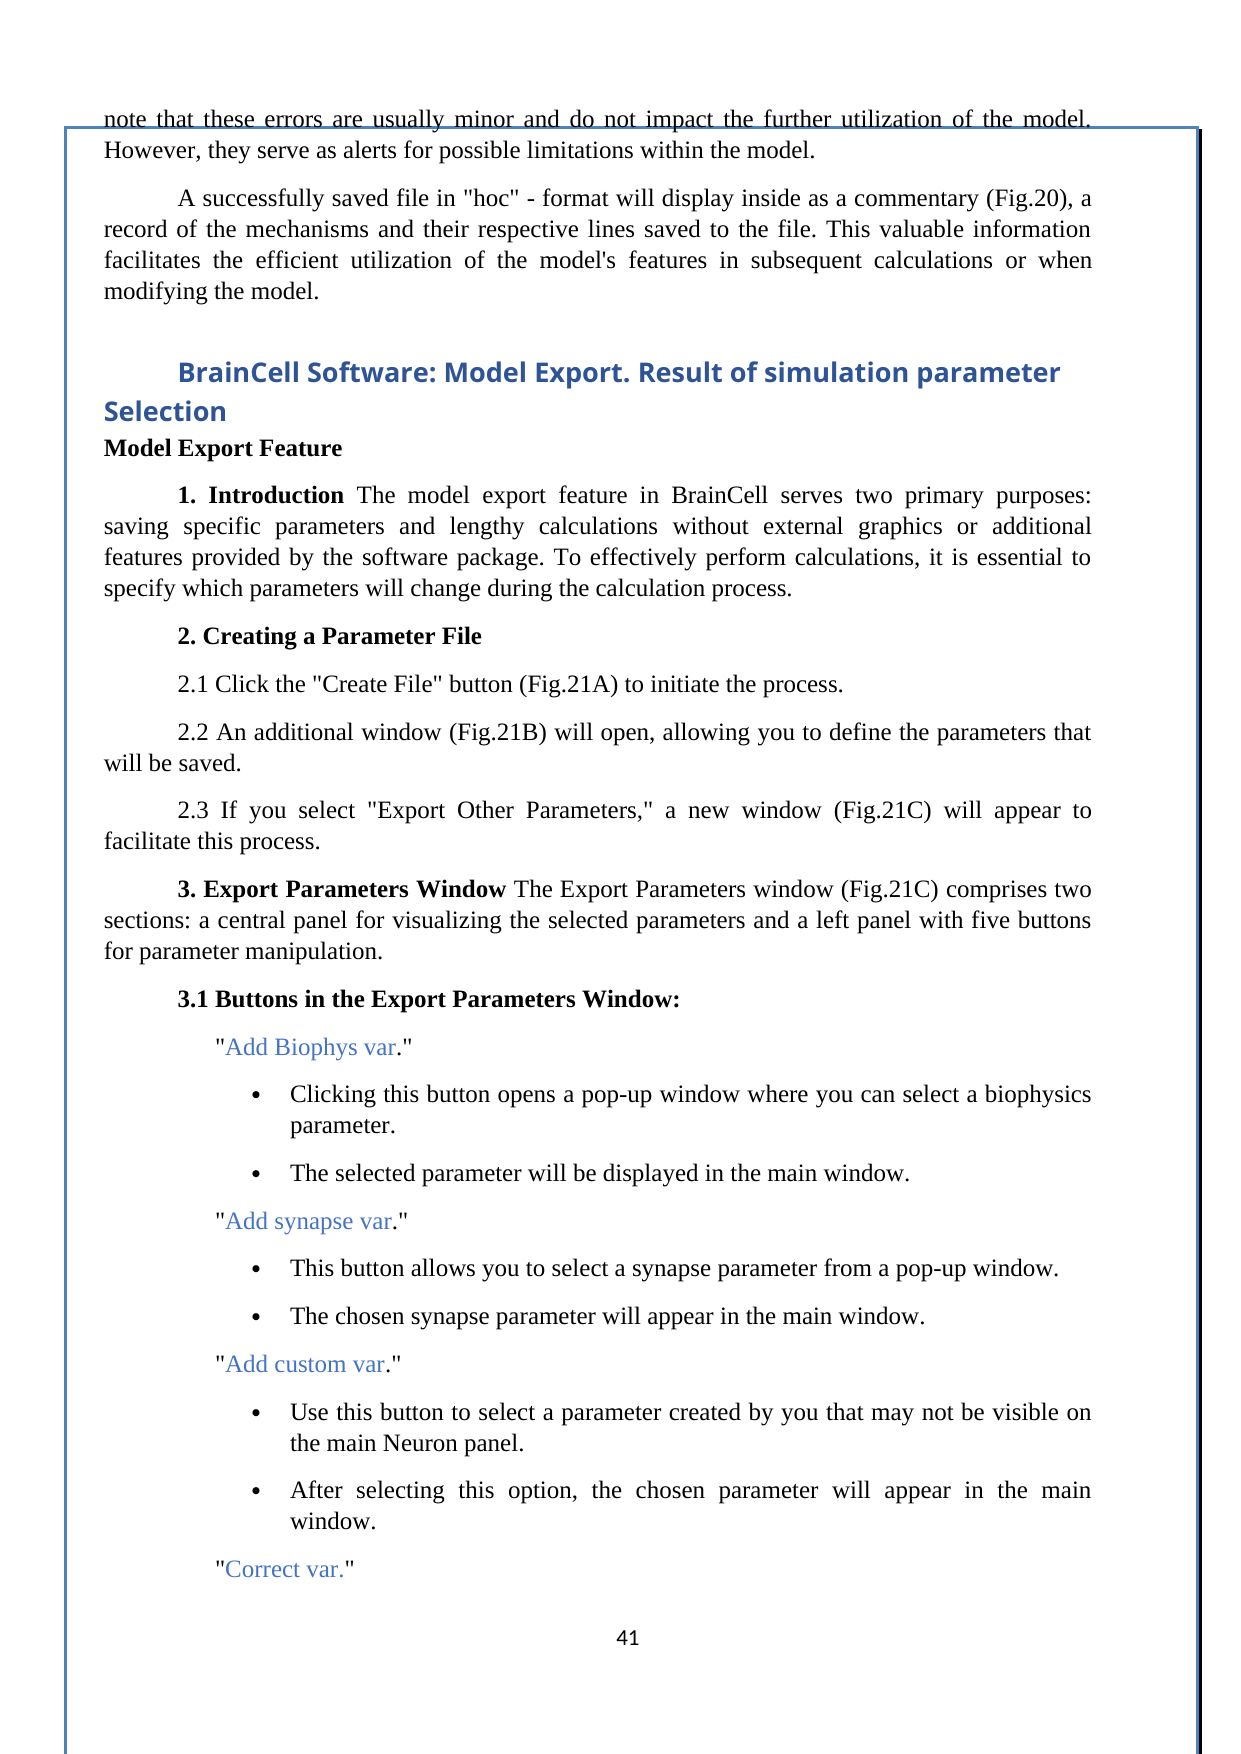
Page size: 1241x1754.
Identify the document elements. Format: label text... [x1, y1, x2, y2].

text "Add Biophys var." [215, 1032, 1093, 1060]
text A successfully saved file in "hoc" - format will display inside as a commentary (Fig.20), a record of the mechanisms and their respective lines saved to the file. This valuable information facilitates the efficient utilization of the model's features in subsequent calculations or when modifying the model. [103, 183, 1093, 305]
text Model Export Feature [103, 433, 1093, 461]
text 1. Introduction The model export feature in BrainCell serves two primary purposes: saving specific parameters and lengthy calculations without external graphics or additional features provided by the software package. To effectively perform calculations, it is essential to specify which parameters will change during the calculation process. [103, 480, 1093, 602]
text 3. Export Parameters Window The Export Parameters window (Fig.21C) comprises two sections: a central panel for visualizing the selected parameters and a left panel with five buttons for parameter manipulation. [103, 874, 1093, 965]
text 3.1 Buttons in the Export Parameters Window: [103, 984, 1093, 1013]
text 2.1 Click the "Create File" button (Fig.21A) to initiate the process. [103, 669, 1093, 698]
list Clicking this button opens a pop-up window where you can select a biophysics parameter. [252, 1079, 1093, 1139]
list The chosen synapse parameter will appear in the main window. [252, 1301, 1093, 1330]
text "Add synapse var." [215, 1206, 1093, 1234]
subtitle BrainCell Software: Model Export. Result of simulation parameter Selection [103, 353, 1093, 430]
text 2.3 If you select "Export Other Parameters," a new window (Fig.21C) will appear to facilitate this process. [103, 795, 1093, 855]
text "Correct var." [215, 1554, 1093, 1583]
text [103, 104, 1093, 164]
list Use this button to select a parameter created by you that may not be visible on the main Neuron panel. [252, 1397, 1093, 1456]
list This button allows you to select a synapse parameter from a pop-up window. [252, 1253, 1093, 1282]
text 2. Creating a Parameter File [103, 621, 1093, 650]
text 2.2 An additional window (Fig.21B) will open, allowing you to define the parameters that will be saved. [103, 717, 1093, 776]
list After selecting this option, the chosen parameter will appear in the main window. [252, 1475, 1093, 1535]
list The selected parameter will be displayed in the main window. [252, 1158, 1093, 1187]
text "Add custom var." [215, 1349, 1093, 1378]
